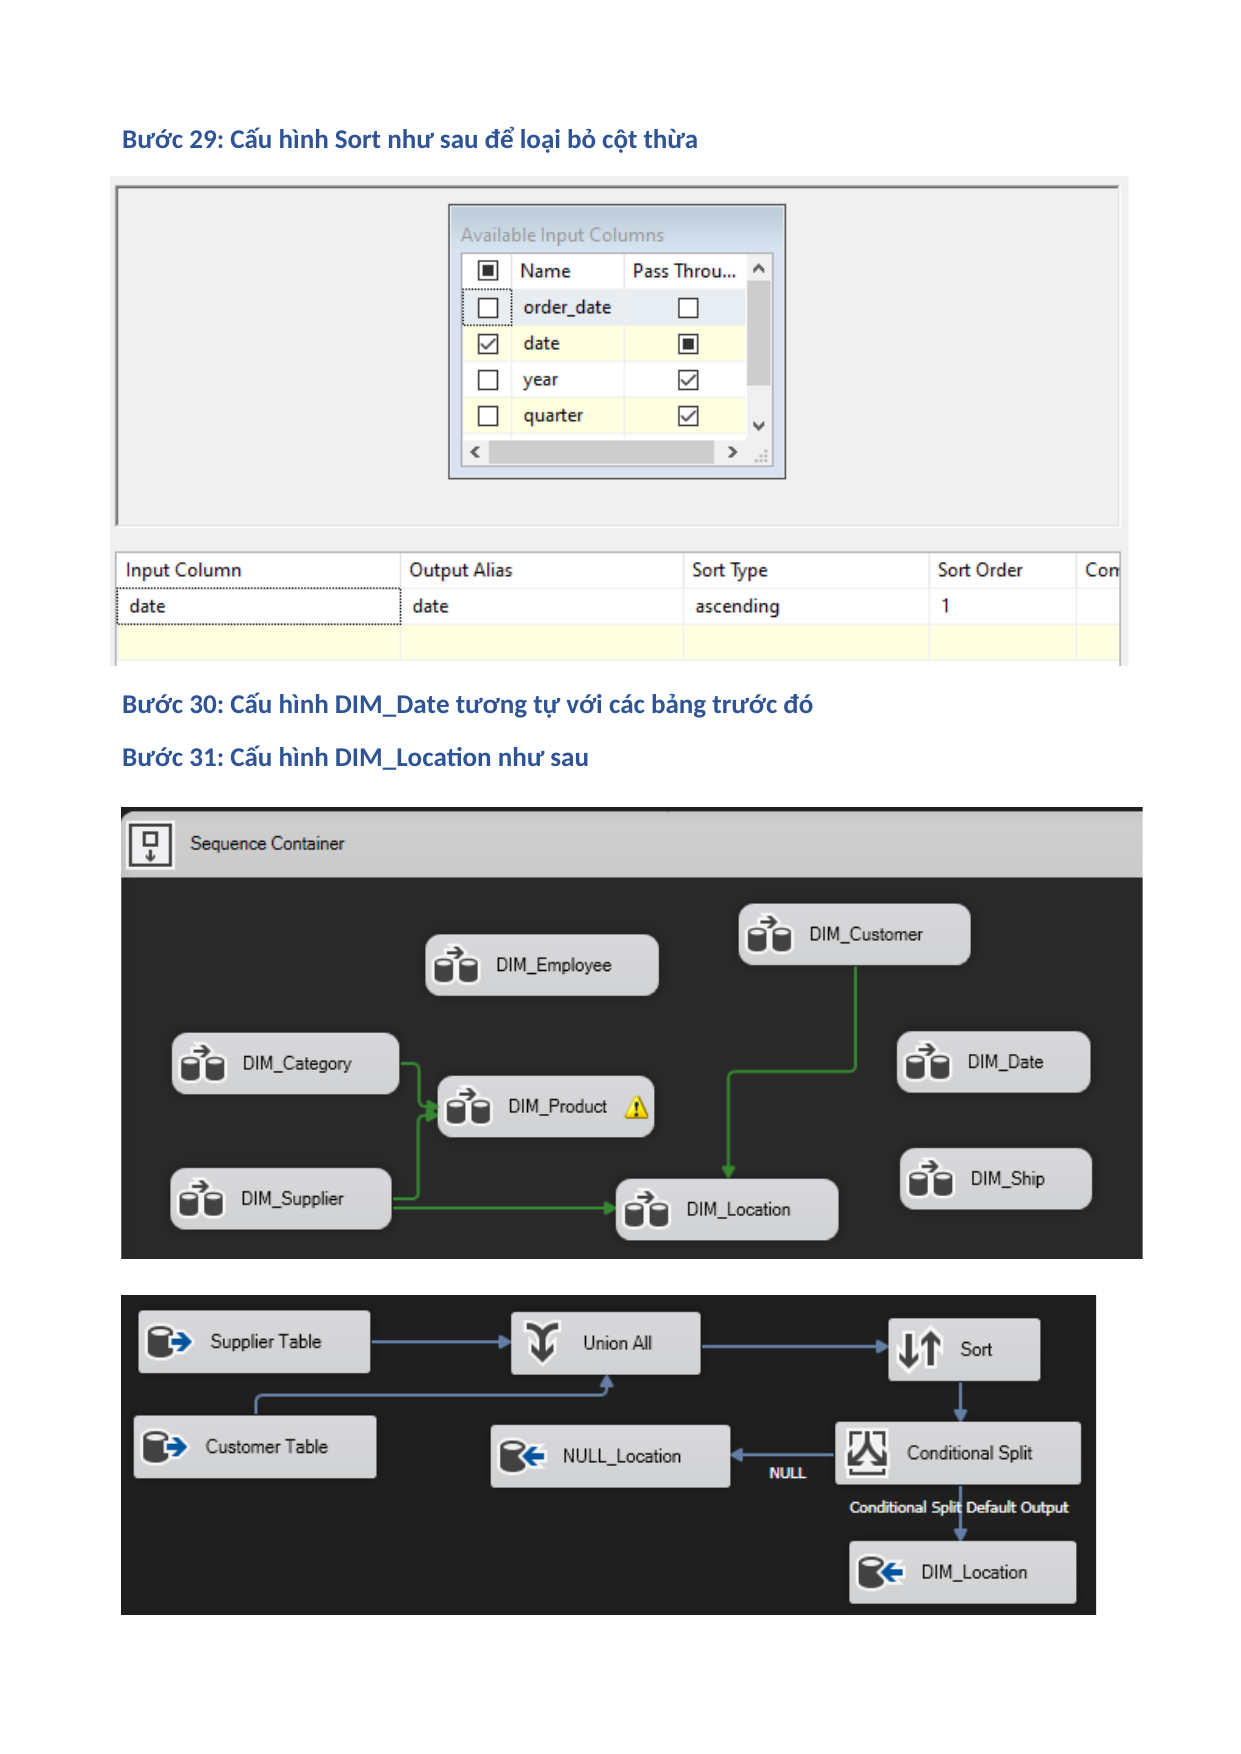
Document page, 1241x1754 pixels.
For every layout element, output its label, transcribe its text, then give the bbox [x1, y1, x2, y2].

picture [121, 807, 1143, 1259]
text Bước 29: Cấu hình Sort như sau để loại bỏ cột thừa [122, 122, 1144, 155]
picture [121, 1295, 1097, 1615]
text Bước 31: Cấu hình DIM_Location như sau [122, 740, 1144, 773]
picture [109, 176, 1129, 666]
